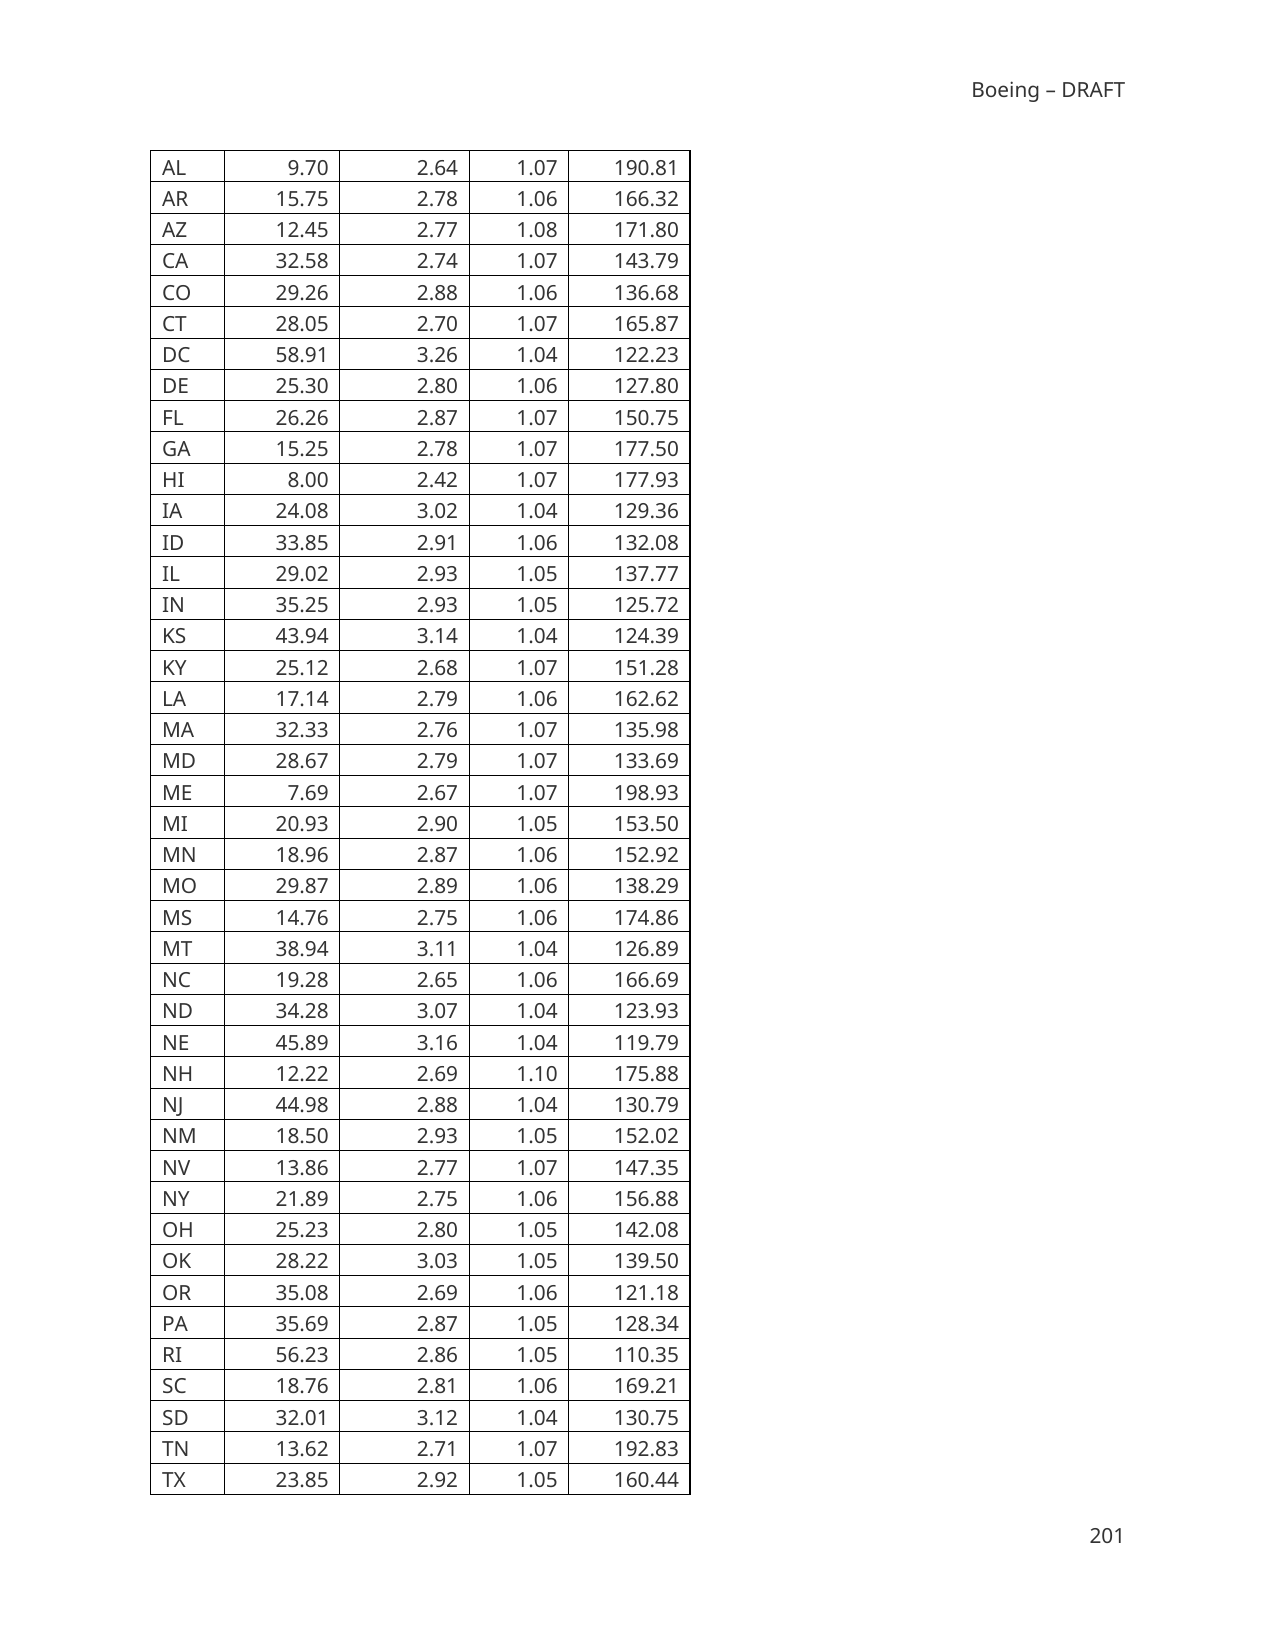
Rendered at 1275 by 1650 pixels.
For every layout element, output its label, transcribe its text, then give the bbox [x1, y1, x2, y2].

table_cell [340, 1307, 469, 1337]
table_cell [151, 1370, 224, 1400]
table_cell 2.42 [340, 464, 469, 494]
table_cell 152.92 [569, 839, 689, 869]
table_cell NE [151, 1026, 224, 1056]
table_cell 2.79 [340, 682, 469, 712]
table_cell CO [151, 276, 224, 306]
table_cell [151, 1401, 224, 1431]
table_cell 20.93 [225, 807, 339, 837]
table_cell 150.75 [569, 401, 689, 431]
table_cell AL [151, 151, 224, 181]
table_cell MA [151, 714, 224, 744]
table_cell 1.07 [470, 245, 568, 275]
table_cell 2.80 [340, 370, 469, 400]
table_cell 17.14 [225, 682, 339, 712]
table_cell 15.25 [225, 432, 339, 462]
table_cell 1.07 [470, 307, 568, 337]
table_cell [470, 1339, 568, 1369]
table_cell ID [151, 526, 224, 556]
table_cell 3.14 [340, 620, 469, 650]
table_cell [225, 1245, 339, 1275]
table_cell MO [151, 870, 224, 900]
table_cell 1.04 [470, 1089, 568, 1119]
table_cell 32.58 [225, 245, 339, 275]
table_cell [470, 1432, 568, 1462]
table_cell IA [151, 495, 224, 525]
table_cell 2.89 [340, 870, 469, 900]
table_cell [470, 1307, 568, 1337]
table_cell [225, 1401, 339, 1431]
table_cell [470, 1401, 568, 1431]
table_cell 2.87 [340, 401, 469, 431]
table_cell 175.88 [569, 1057, 689, 1087]
table_cell 25.23 [225, 1214, 339, 1244]
table_cell 162.62 [569, 682, 689, 712]
table_cell MD [151, 745, 224, 775]
table_cell 1.07 [470, 1151, 568, 1181]
table_cell 29.02 [225, 557, 339, 587]
table_cell 12.45 [225, 214, 339, 244]
table_cell 1.06 [470, 526, 568, 556]
table_cell 1.05 [470, 1214, 568, 1244]
table_cell 3.11 [340, 932, 469, 962]
table_cell 1.06 [470, 964, 568, 994]
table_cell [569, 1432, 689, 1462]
table_cell 1.04 [470, 995, 568, 1025]
table_cell 143.79 [569, 245, 689, 275]
table_cell 1.06 [470, 1182, 568, 1212]
table_cell 165.87 [569, 307, 689, 337]
table_cell 177.50 [569, 432, 689, 462]
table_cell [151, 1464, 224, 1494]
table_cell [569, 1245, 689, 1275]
table_cell 1.10 [470, 1057, 568, 1087]
table_cell NV [151, 1151, 224, 1181]
table_cell ND [151, 995, 224, 1025]
table_cell 1.05 [470, 1120, 568, 1150]
table_cell 2.88 [340, 276, 469, 306]
table_cell 45.89 [225, 1026, 339, 1056]
table_cell GA [151, 432, 224, 462]
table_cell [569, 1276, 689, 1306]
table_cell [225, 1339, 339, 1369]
table_cell 1.05 [470, 589, 568, 619]
table_cell 135.98 [569, 714, 689, 744]
table_cell 35.25 [225, 589, 339, 619]
table_cell 29.26 [225, 276, 339, 306]
table_cell 28.05 [225, 307, 339, 337]
table_cell 1.07 [470, 714, 568, 744]
table_cell 1.07 [470, 745, 568, 775]
table_cell 152.02 [569, 1120, 689, 1150]
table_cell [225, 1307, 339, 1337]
table_cell 1.06 [470, 682, 568, 712]
table_cell FL [151, 401, 224, 431]
table_cell 198.93 [569, 776, 689, 806]
table_cell 1.07 [470, 151, 568, 181]
table_cell DE [151, 370, 224, 400]
table_cell 1.06 [470, 370, 568, 400]
table_cell 28.67 [225, 745, 339, 775]
table_cell 2.77 [340, 214, 469, 244]
table_cell CA [151, 245, 224, 275]
table_cell 2.93 [340, 589, 469, 619]
table_cell 156.88 [569, 1182, 689, 1212]
table_cell 34.28 [225, 995, 339, 1025]
table_cell 190.81 [569, 151, 689, 181]
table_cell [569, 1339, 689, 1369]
table_cell 1.06 [470, 870, 568, 900]
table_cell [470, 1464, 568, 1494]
table_cell 19.28 [225, 964, 339, 994]
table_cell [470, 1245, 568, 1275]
table_cell 43.94 [225, 620, 339, 650]
table_cell 24.08 [225, 495, 339, 525]
table_cell 12.22 [225, 1057, 339, 1087]
table_cell 2.69 [340, 1057, 469, 1087]
table_cell NJ [151, 1089, 224, 1119]
table_cell 1.04 [470, 339, 568, 369]
table_cell NH [151, 1057, 224, 1087]
table_cell 129.36 [569, 495, 689, 525]
table_cell 9.70 [225, 151, 339, 181]
table_cell 38.94 [225, 932, 339, 962]
table_cell 58.91 [225, 339, 339, 369]
table_cell 14.76 [225, 901, 339, 931]
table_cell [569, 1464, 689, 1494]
table_cell 25.30 [225, 370, 339, 400]
table_cell 3.07 [340, 995, 469, 1025]
table_cell IN [151, 589, 224, 619]
table_cell 2.90 [340, 807, 469, 837]
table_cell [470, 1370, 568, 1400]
table_cell MI [151, 807, 224, 837]
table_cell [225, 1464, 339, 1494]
table_cell 18.96 [225, 839, 339, 869]
table_cell 174.86 [569, 901, 689, 931]
table_cell 2.76 [340, 714, 469, 744]
table_cell 32.33 [225, 714, 339, 744]
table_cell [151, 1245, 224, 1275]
table_cell 138.29 [569, 870, 689, 900]
table_cell 2.68 [340, 651, 469, 681]
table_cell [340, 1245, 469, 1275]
table_cell 1.07 [470, 776, 568, 806]
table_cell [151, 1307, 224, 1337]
table_cell 2.78 [340, 182, 469, 212]
table_cell 2.67 [340, 776, 469, 806]
table_cell 1.04 [470, 1026, 568, 1056]
table_cell 1.04 [470, 495, 568, 525]
table_cell 1.07 [470, 651, 568, 681]
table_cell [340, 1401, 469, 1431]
table_cell 1.04 [470, 932, 568, 962]
table_cell 1.06 [470, 182, 568, 212]
table_cell 177.93 [569, 464, 689, 494]
table_cell 1.07 [470, 432, 568, 462]
table_cell ME [151, 776, 224, 806]
table_cell 2.79 [340, 745, 469, 775]
table_cell 18.50 [225, 1120, 339, 1150]
table_cell 2.78 [340, 432, 469, 462]
table_cell 29.87 [225, 870, 339, 900]
table_cell 147.35 [569, 1151, 689, 1181]
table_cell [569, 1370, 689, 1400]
table_cell 2.91 [340, 526, 469, 556]
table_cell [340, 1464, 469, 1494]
table_cell OH [151, 1214, 224, 1244]
table_cell NY [151, 1182, 224, 1212]
table_cell 127.80 [569, 370, 689, 400]
table_cell KY [151, 651, 224, 681]
table_cell 1.06 [470, 901, 568, 931]
table_cell 137.77 [569, 557, 689, 587]
table_cell 3.02 [340, 495, 469, 525]
table_cell 119.79 [569, 1026, 689, 1056]
table_cell MT [151, 932, 224, 962]
table_cell 130.79 [569, 1089, 689, 1119]
table_cell 153.50 [569, 807, 689, 837]
table_cell AR [151, 182, 224, 212]
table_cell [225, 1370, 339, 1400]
table_cell 26.26 [225, 401, 339, 431]
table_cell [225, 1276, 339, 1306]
table_cell DC [151, 339, 224, 369]
table_cell 1.08 [470, 214, 568, 244]
table_cell 123.93 [569, 995, 689, 1025]
table_cell 1.07 [470, 464, 568, 494]
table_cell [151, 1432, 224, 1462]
table_cell 2.93 [340, 557, 469, 587]
table_cell 2.64 [340, 151, 469, 181]
table_cell CT [151, 307, 224, 337]
table_cell IL [151, 557, 224, 587]
table_cell 166.32 [569, 182, 689, 212]
table_cell 25.12 [225, 651, 339, 681]
table_cell 2.87 [340, 839, 469, 869]
table_cell 33.85 [225, 526, 339, 556]
table_cell NM [151, 1120, 224, 1150]
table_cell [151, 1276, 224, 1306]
table_cell NC [151, 964, 224, 994]
table_cell 21.89 [225, 1182, 339, 1212]
table_cell 1.05 [470, 557, 568, 587]
table_cell 171.80 [569, 214, 689, 244]
table_cell 2.88 [340, 1089, 469, 1119]
table_cell 1.07 [470, 401, 568, 431]
table_cell HI [151, 464, 224, 494]
table_cell 13.86 [225, 1151, 339, 1181]
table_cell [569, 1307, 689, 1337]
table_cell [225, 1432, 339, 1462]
table_cell LA [151, 682, 224, 712]
table_cell 142.08 [569, 1214, 689, 1244]
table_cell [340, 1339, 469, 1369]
table_cell 2.93 [340, 1120, 469, 1150]
table_cell 124.39 [569, 620, 689, 650]
table_cell 125.72 [569, 589, 689, 619]
table_cell 1.06 [470, 839, 568, 869]
table_cell 2.65 [340, 964, 469, 994]
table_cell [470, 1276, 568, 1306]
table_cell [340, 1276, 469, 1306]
table_cell 8.00 [225, 464, 339, 494]
table_cell 1.06 [470, 276, 568, 306]
table_cell 132.08 [569, 526, 689, 556]
table_cell MS [151, 901, 224, 931]
table_cell 3.16 [340, 1026, 469, 1056]
table_cell 2.70 [340, 307, 469, 337]
table_cell 2.80 [340, 1214, 469, 1244]
table_cell 2.75 [340, 901, 469, 931]
table_cell 136.68 [569, 276, 689, 306]
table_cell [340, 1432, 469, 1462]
table_cell 1.05 [470, 807, 568, 837]
table_cell 133.69 [569, 745, 689, 775]
table_cell 2.74 [340, 245, 469, 275]
table_cell AZ [151, 214, 224, 244]
table_cell 7.69 [225, 776, 339, 806]
table_cell 2.77 [340, 1151, 469, 1181]
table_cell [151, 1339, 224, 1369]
table_cell 15.75 [225, 182, 339, 212]
table_cell 3.26 [340, 339, 469, 369]
table_cell 126.89 [569, 932, 689, 962]
table_cell 1.04 [470, 620, 568, 650]
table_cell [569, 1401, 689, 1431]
table_cell 166.69 [569, 964, 689, 994]
table_cell 151.28 [569, 651, 689, 681]
table_cell 2.75 [340, 1182, 469, 1212]
table_cell KS [151, 620, 224, 650]
table_cell 44.98 [225, 1089, 339, 1119]
table_cell 122.23 [569, 339, 689, 369]
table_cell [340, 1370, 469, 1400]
table_cell MN [151, 839, 224, 869]
